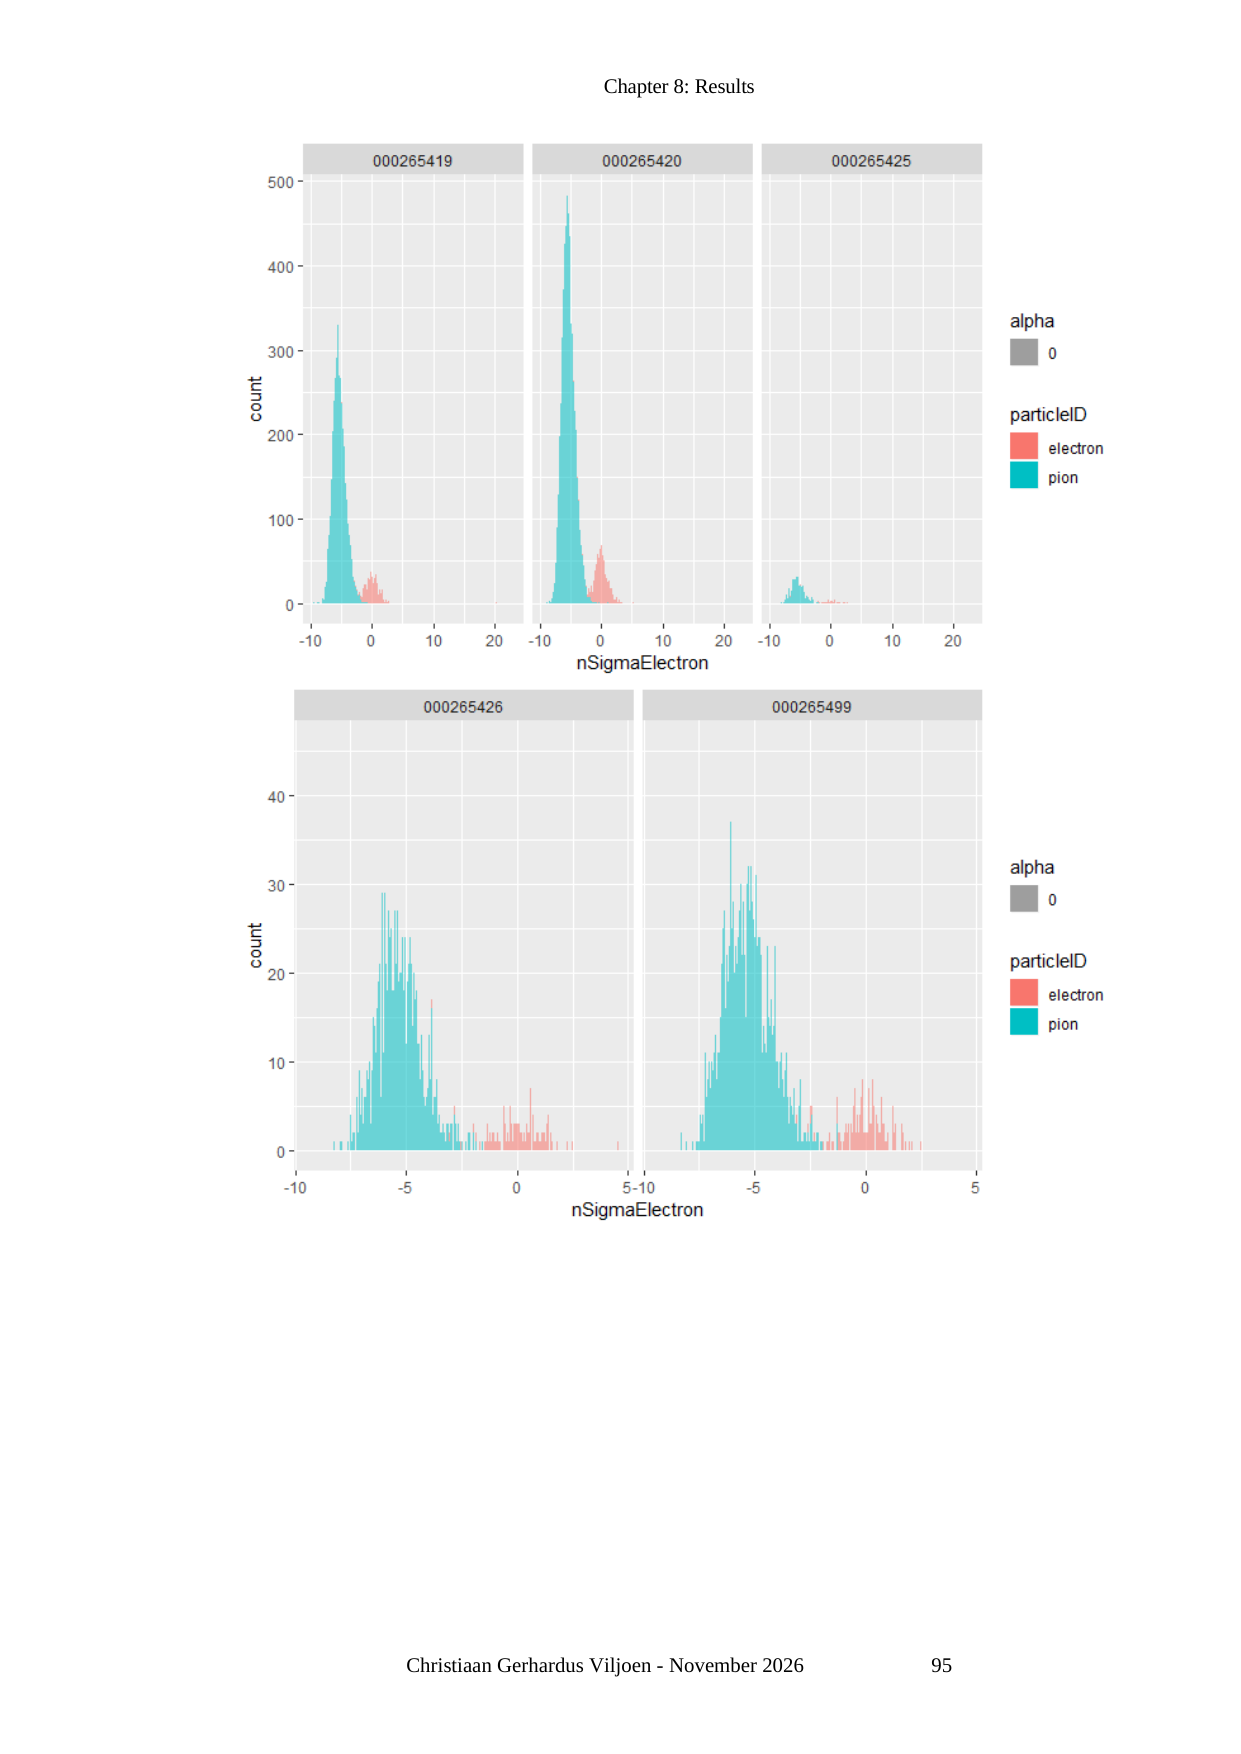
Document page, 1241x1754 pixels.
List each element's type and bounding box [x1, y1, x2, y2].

picture [236, 135, 1123, 1229]
